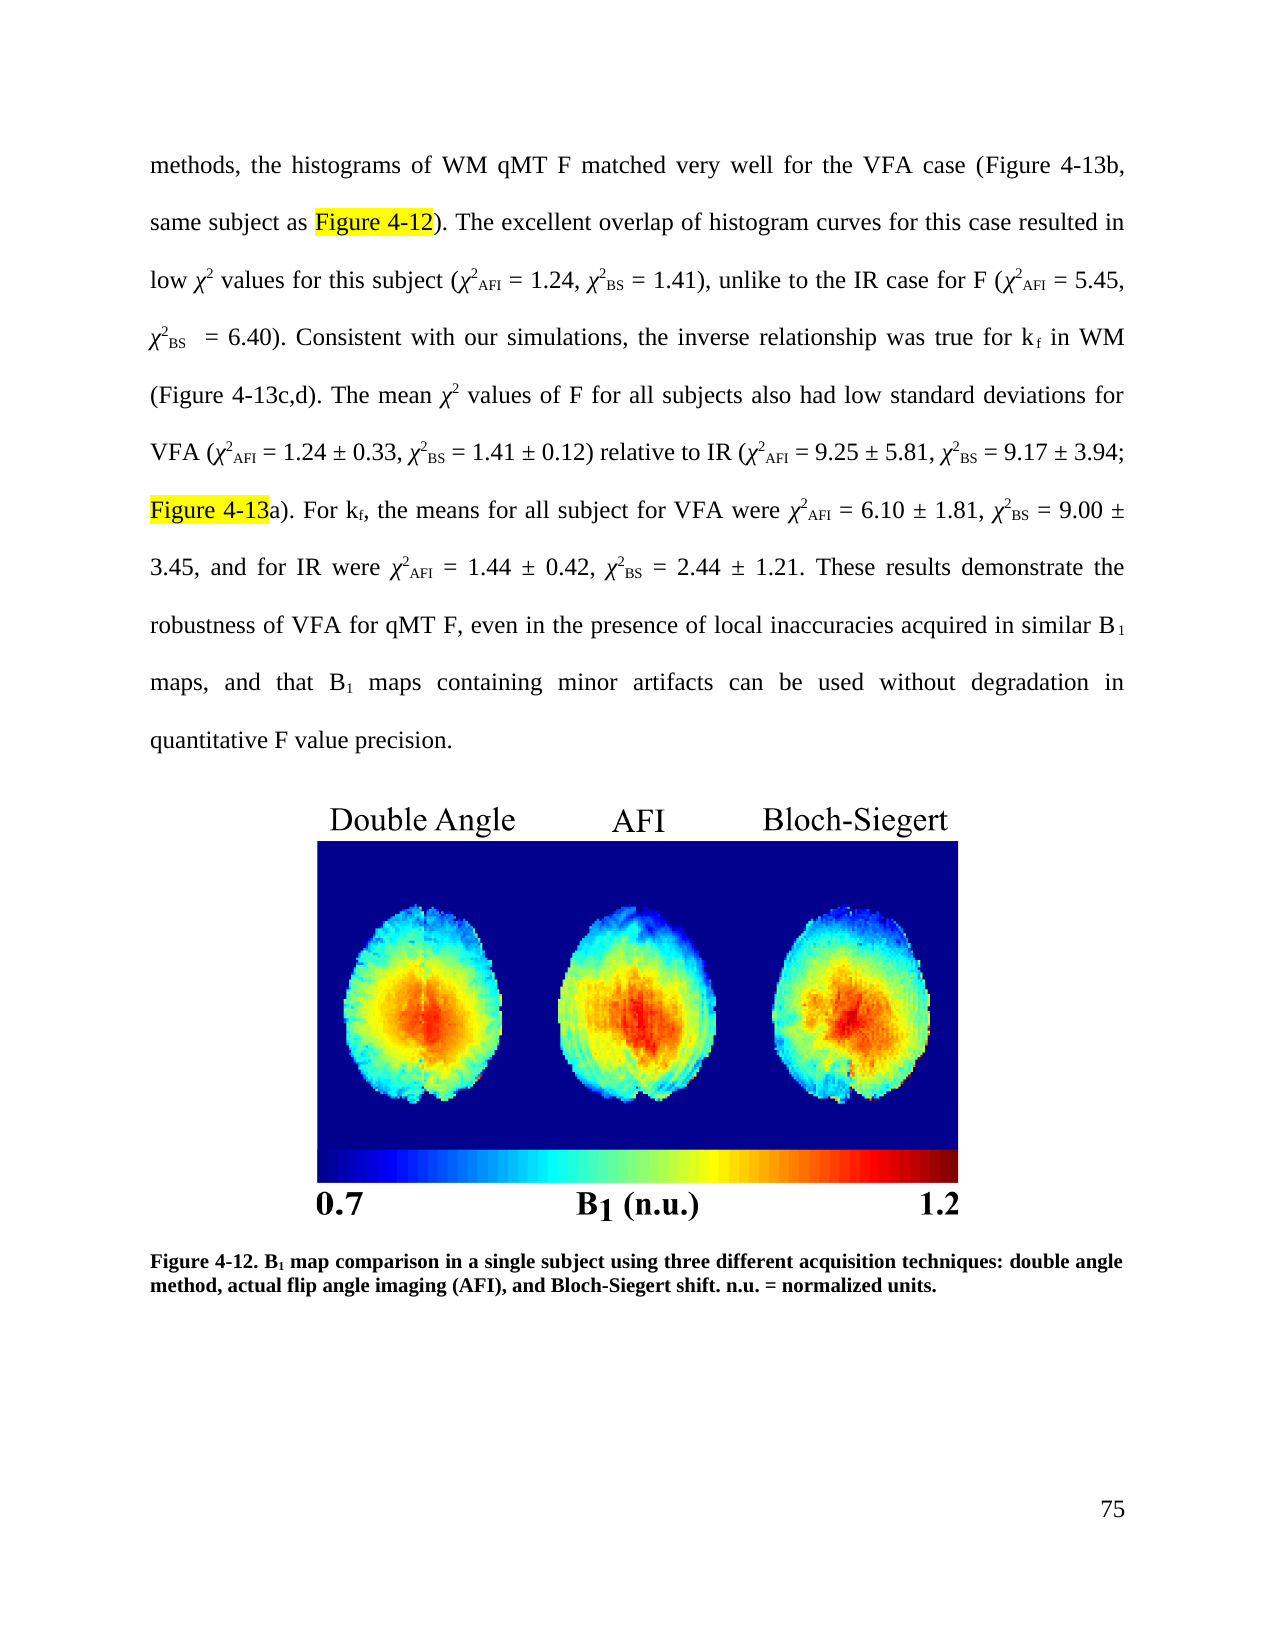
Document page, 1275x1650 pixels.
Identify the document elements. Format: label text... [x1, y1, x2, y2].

picture [316, 807, 959, 1221]
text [150, 150, 1125, 754]
